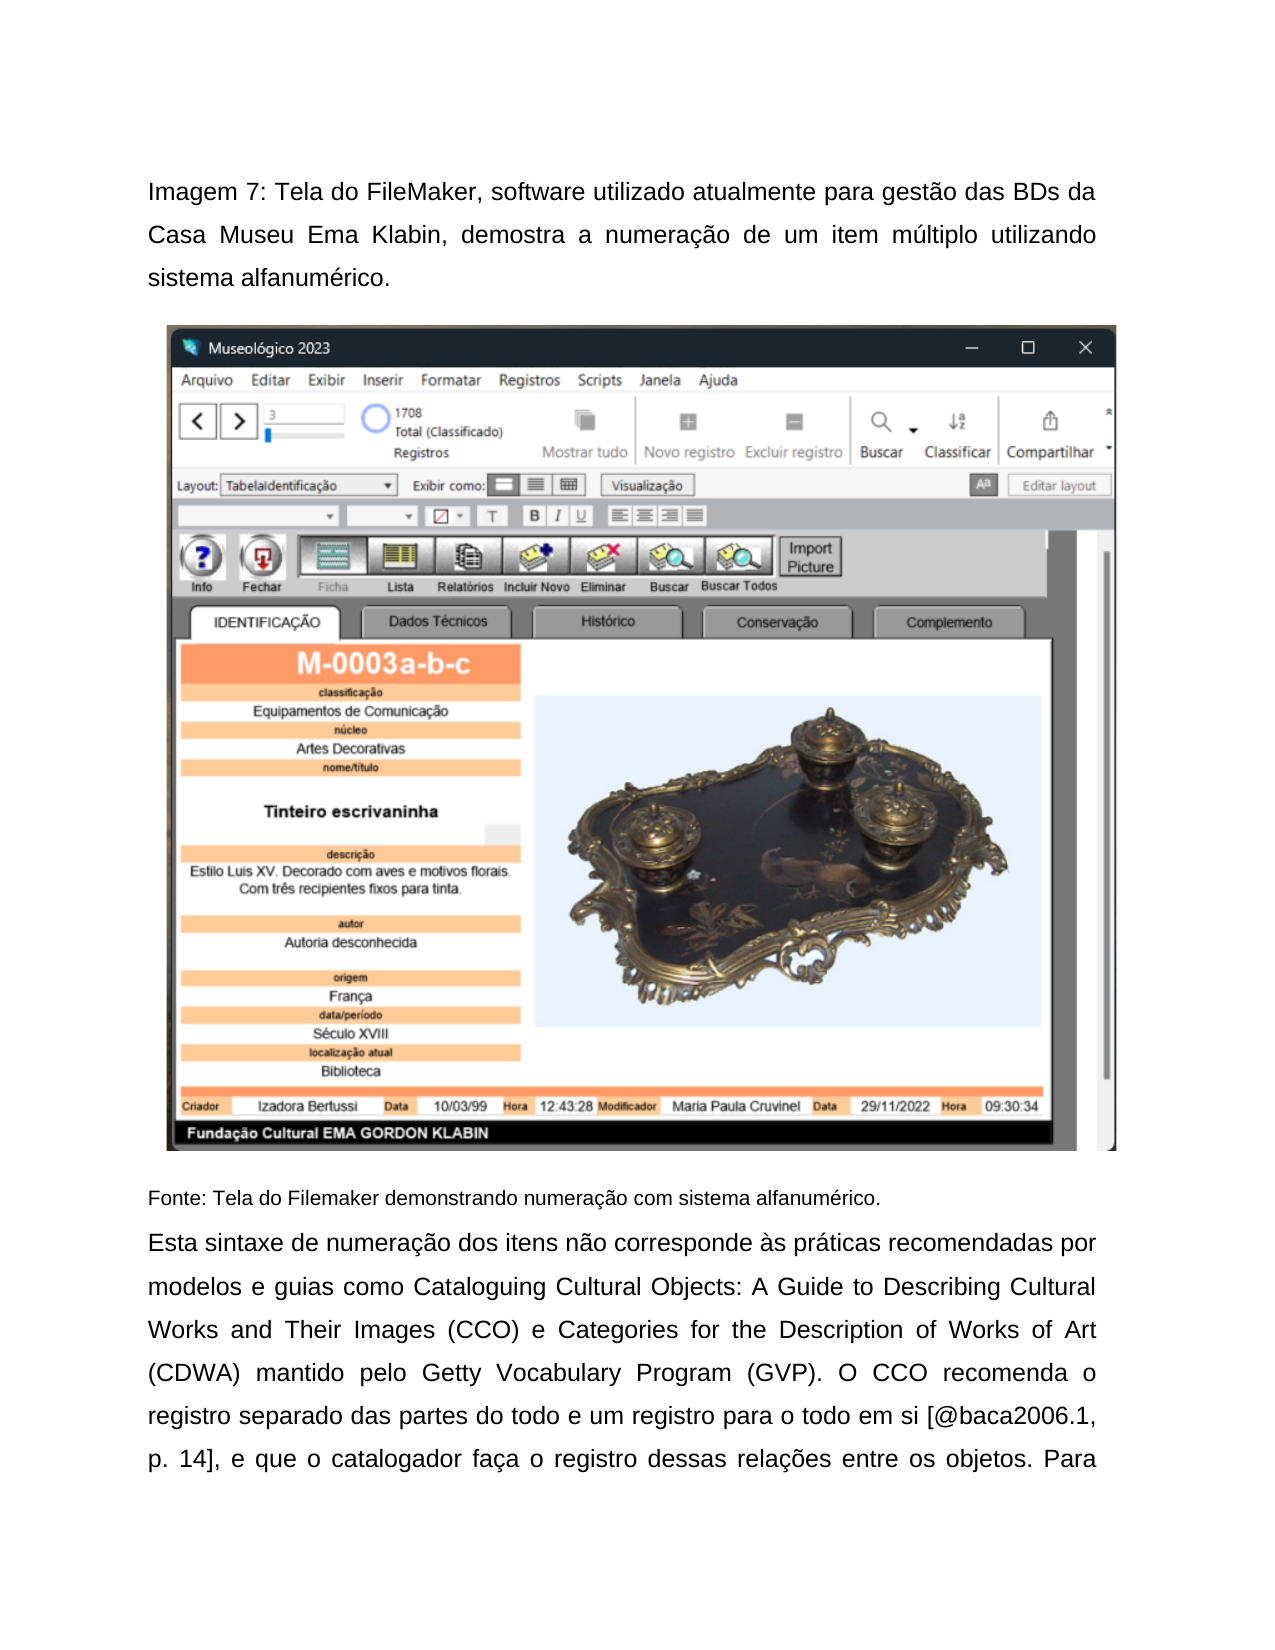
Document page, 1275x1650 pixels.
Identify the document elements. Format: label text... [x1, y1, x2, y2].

picture [166, 325, 1117, 1151]
text Fonte: Tela do Filemaker demonstrando numeração com sistema alfanumérico. [148, 1186, 1098, 1210]
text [148, 1228, 1098, 1473]
text Imagem 7: Tela do FileMaker, software utilizado atualmente para gestão das BDs da Casa Museu Ema Klabin, demostra a numeração de um item múltiplo utilizando sistema alfanumérico. [148, 177, 1098, 292]
